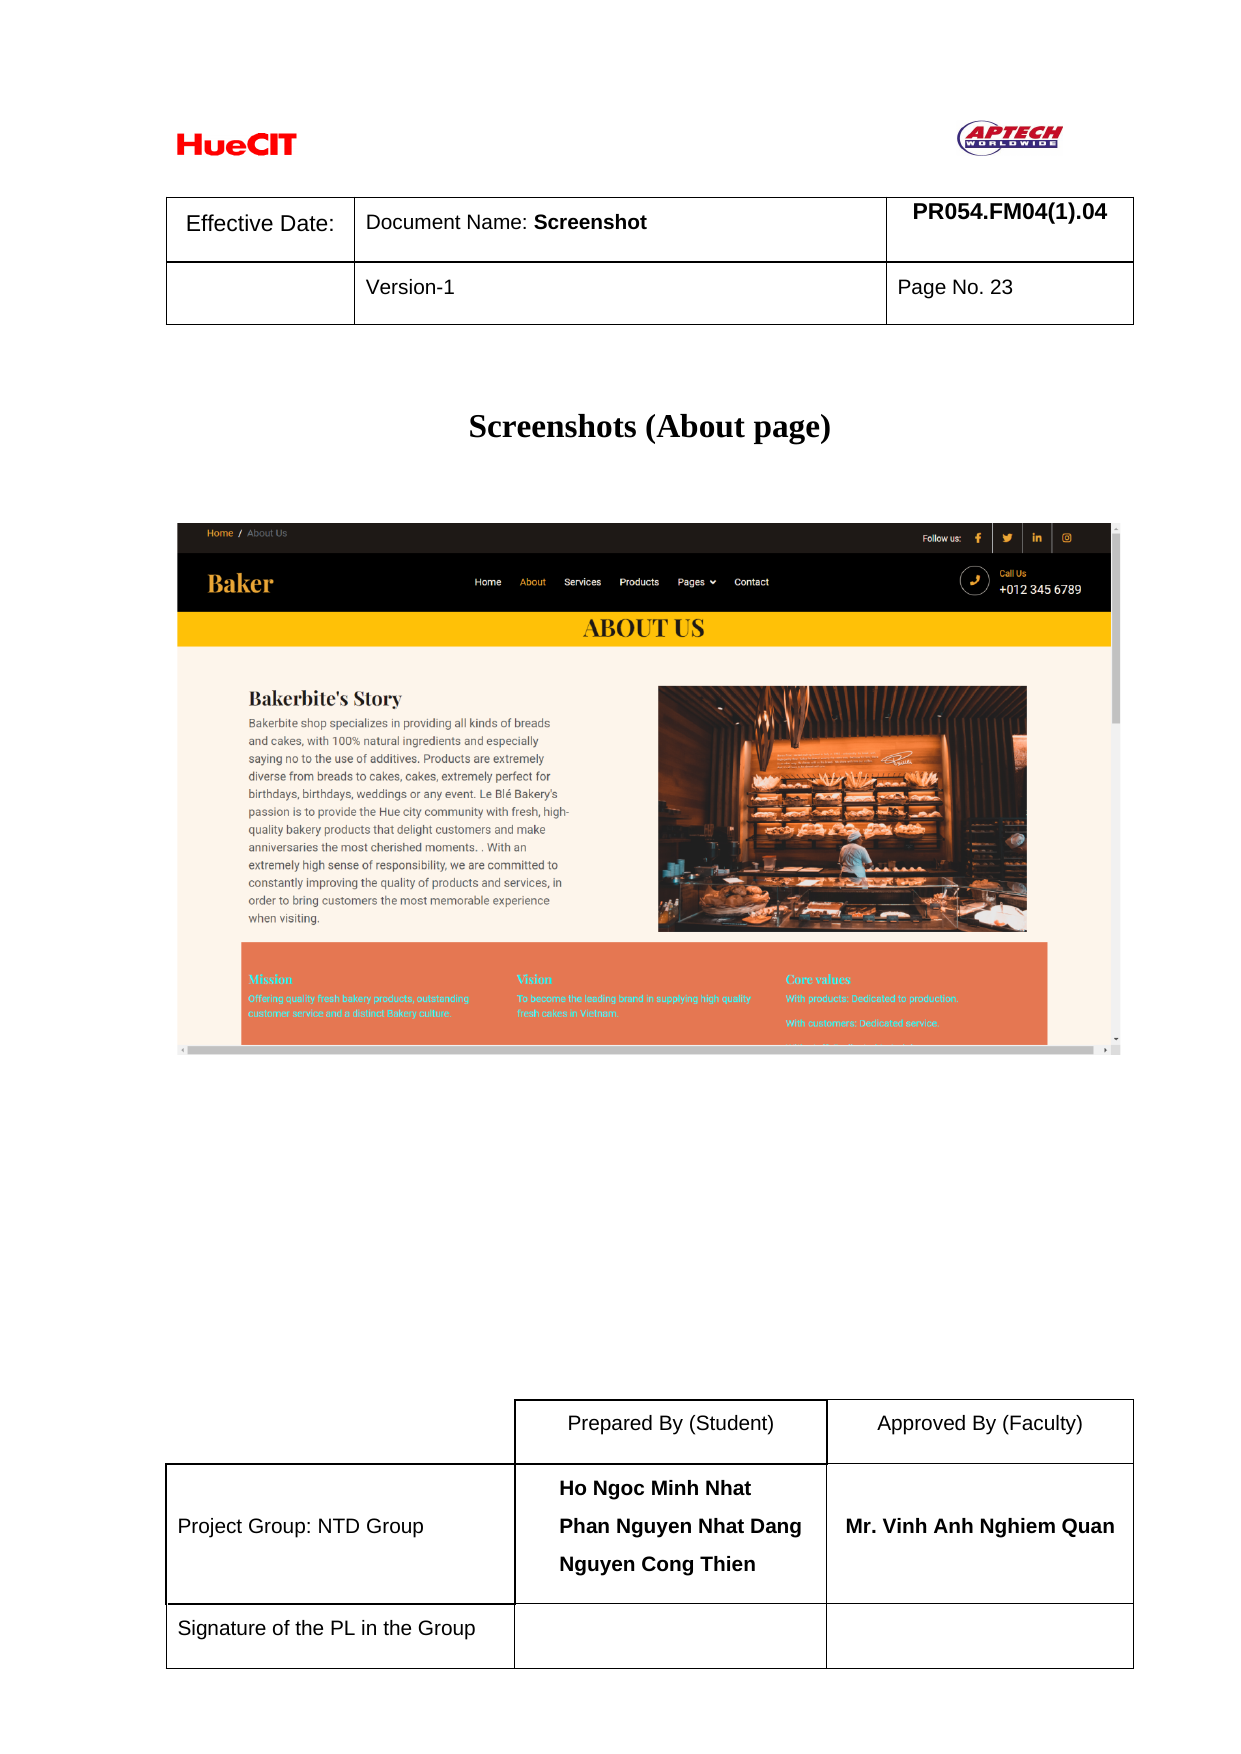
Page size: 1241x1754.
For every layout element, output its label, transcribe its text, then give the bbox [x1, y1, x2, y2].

text Screenshots (About page) [177, 406, 1122, 444]
picture [956, 120, 1063, 156]
picture [177, 523, 1121, 1055]
picture [177, 133, 298, 157]
